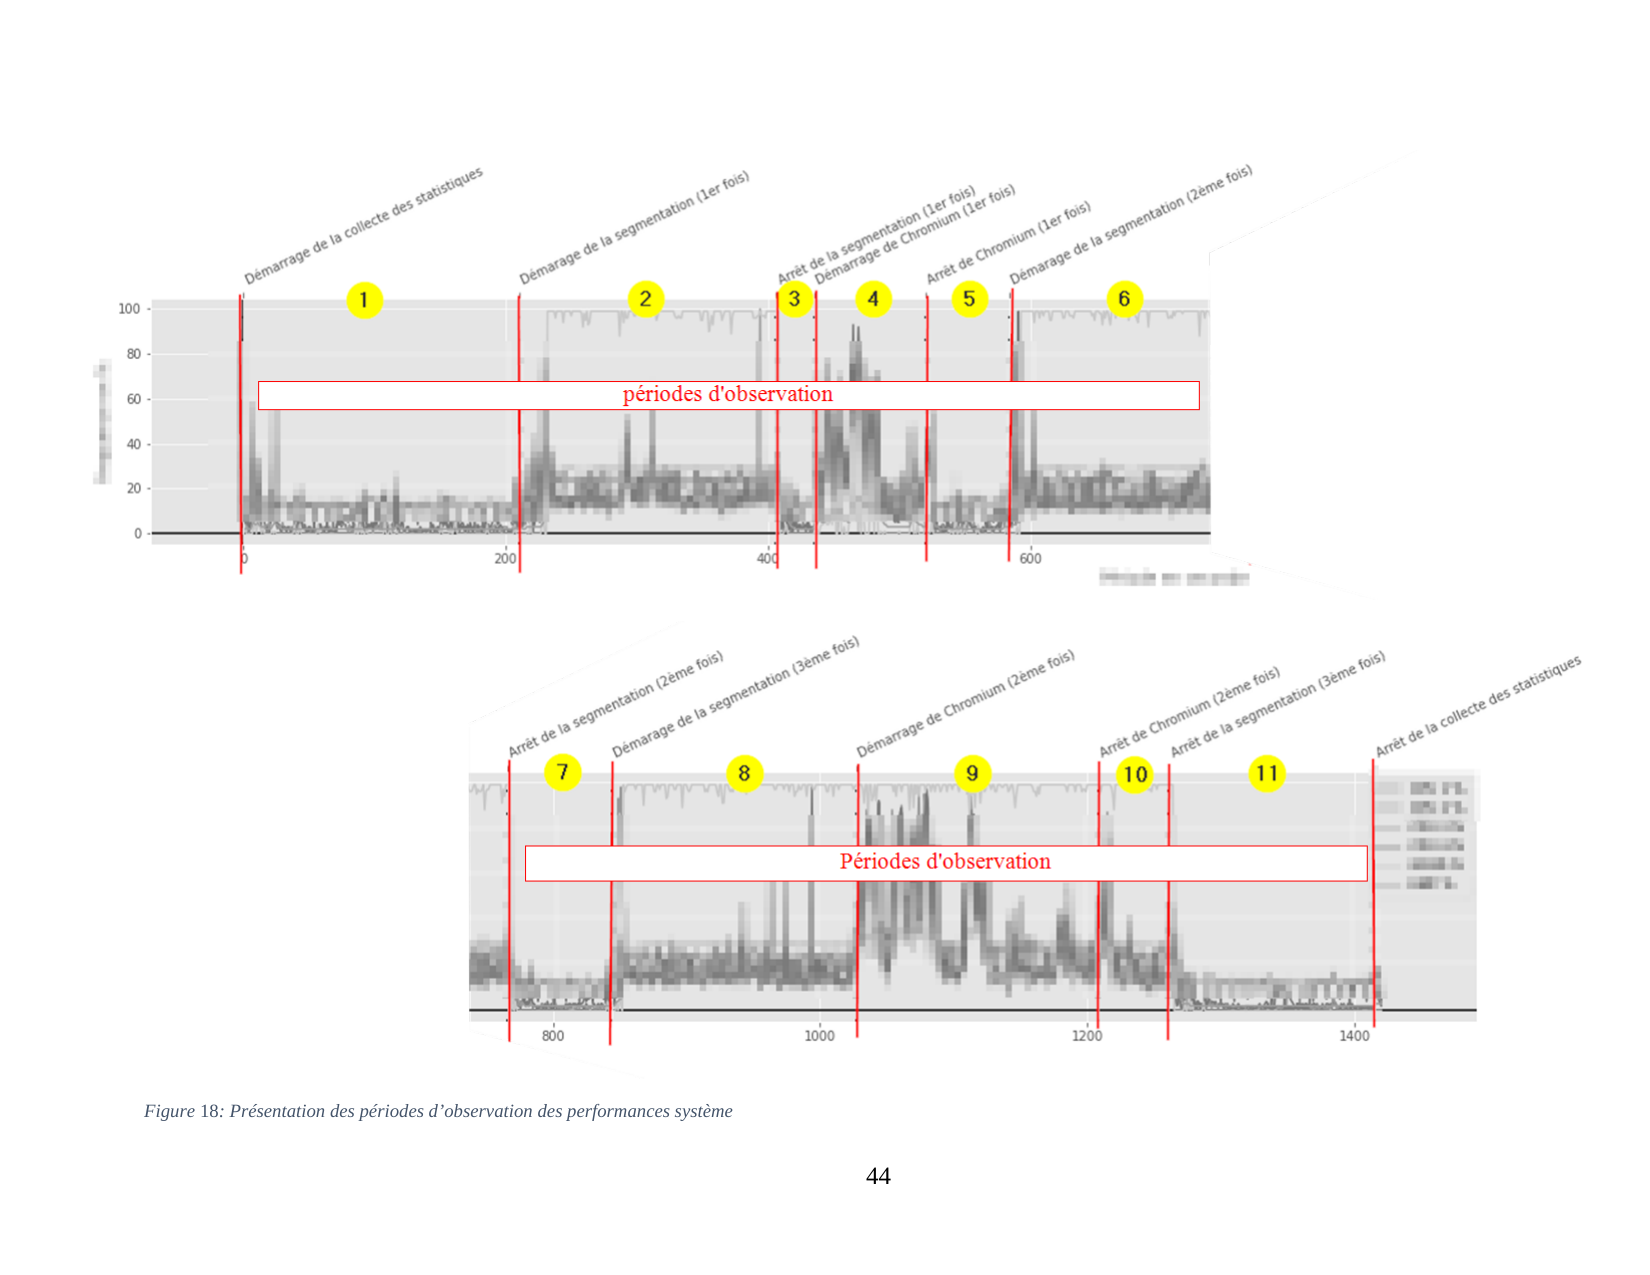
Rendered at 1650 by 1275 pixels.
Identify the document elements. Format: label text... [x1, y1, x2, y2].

picture [83, 150, 1422, 600]
text Figure 18: Présentation des périodes d’observation des performances système [144, 1100, 1612, 1121]
picture [468, 621, 1613, 1079]
